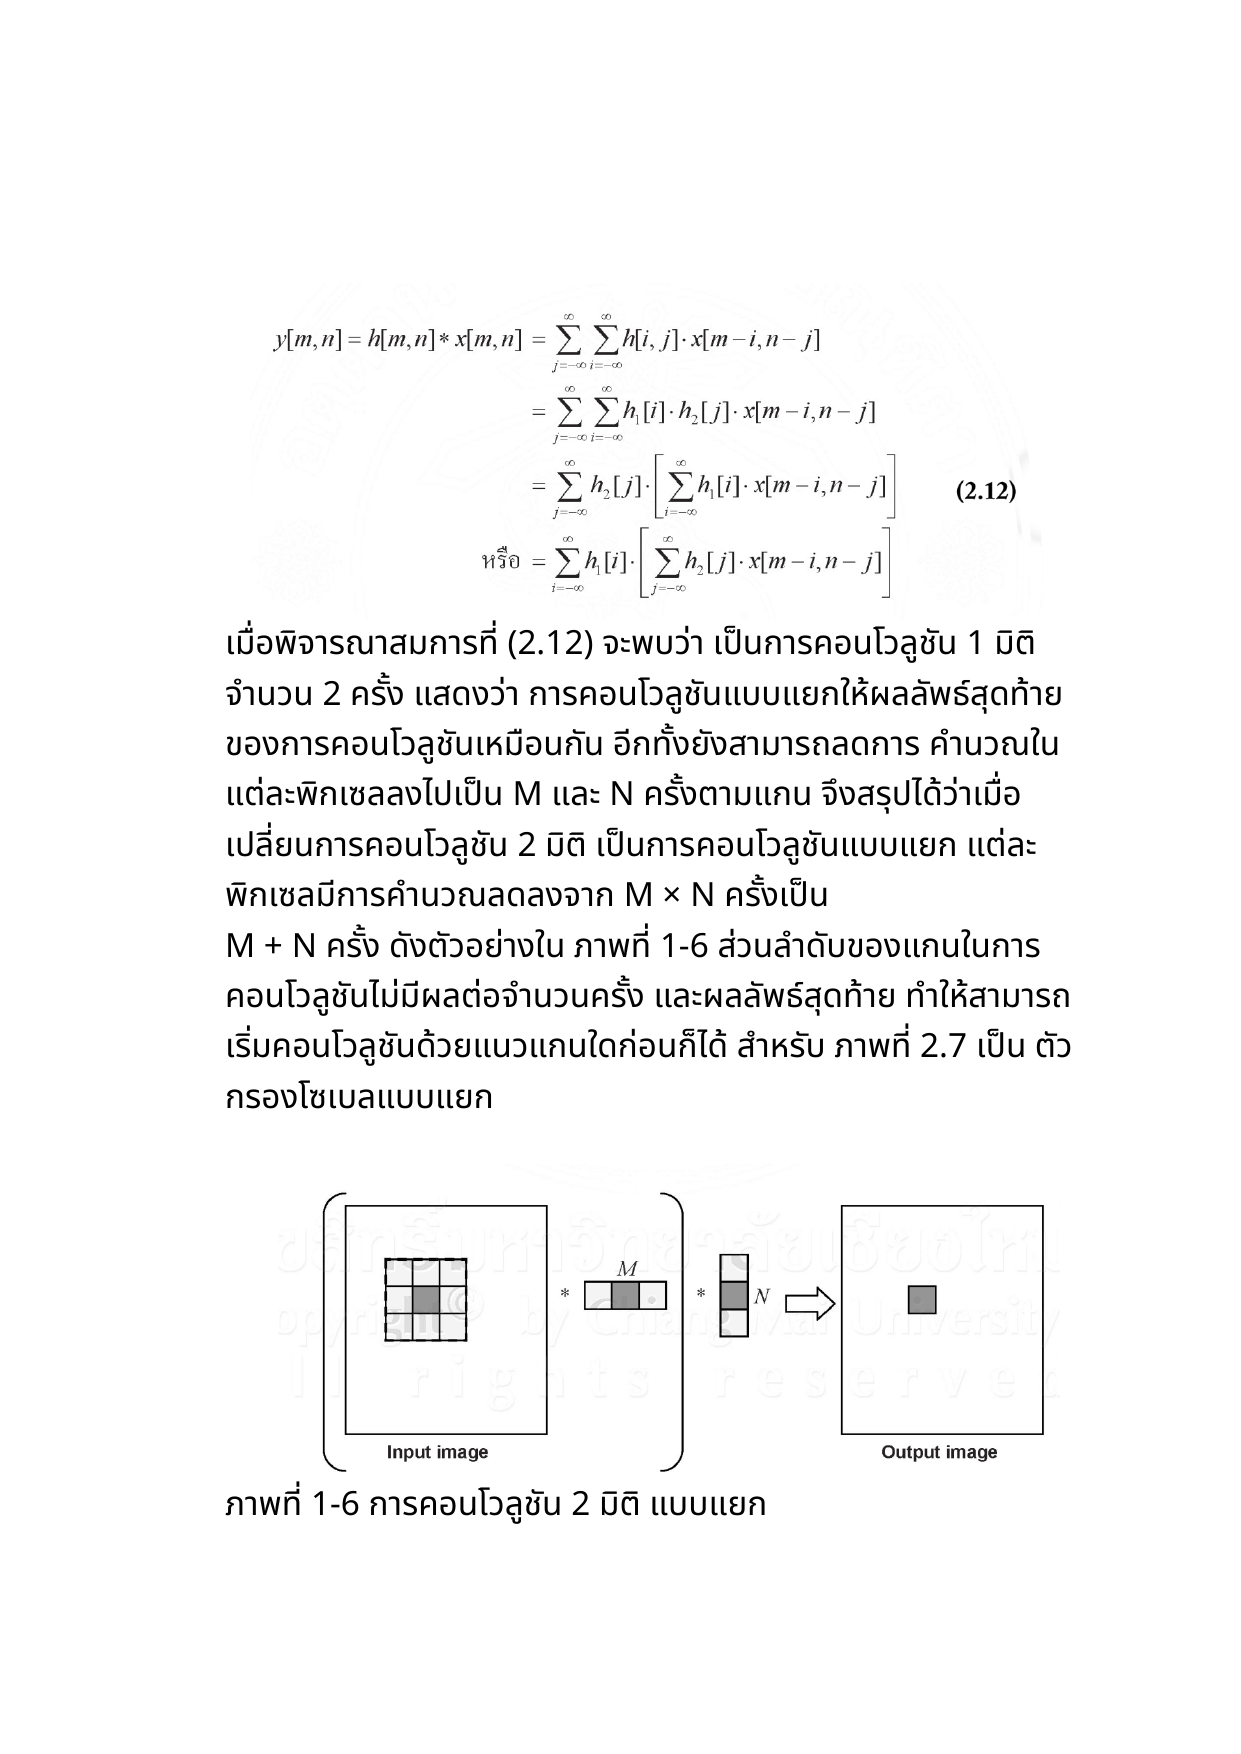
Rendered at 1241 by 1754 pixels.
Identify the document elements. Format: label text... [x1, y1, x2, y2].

picture [277, 1164, 1060, 1480]
picture [250, 283, 1116, 620]
text M + N ครั้ง ดังตัวอย่างใน ภาพที่ 1-6 ส่วนลำดับของแกนในการคอนโวลูชันไม่มีผลต่อจำนวนครั้ง และผลลัพธ์สุดท้าย ทำให้สามารถเริ่มคอนโวลูชันด้วยแนวแกนใดก่อนก็ได้ สำหรับ ภาพที่ 2.7 เป็น ตัวกรองโซเบลแบบแยก [225, 922, 1090, 1123]
text เมื่อพิจารณาสมการที่ (2.12) จะพบว่า เป็นการคอนโวลูชัน 1 มิติ จำนวน 2 ครั้ง แสดงว่า การคอนโวลูชันแบบแยกให้ผลลัพธ์สุดท้ายของการคอนโวลูชันเหมือนกัน อีกทั้งยังสามารถลดการ คำนวณในแต่ละพิกเซลลงไปเป็น M และ N ครั้งตามแกน จึงสรุปได้ว่าเมื่อเปลี่ยนการคอนโวลูชัน 2 มิติ เป็นการคอนโวลูชันแบบแยก แต่ละพิกเซลมีการคำนวณลดลงจาก M × N ครั้งเป็น [225, 427, 1090, 922]
